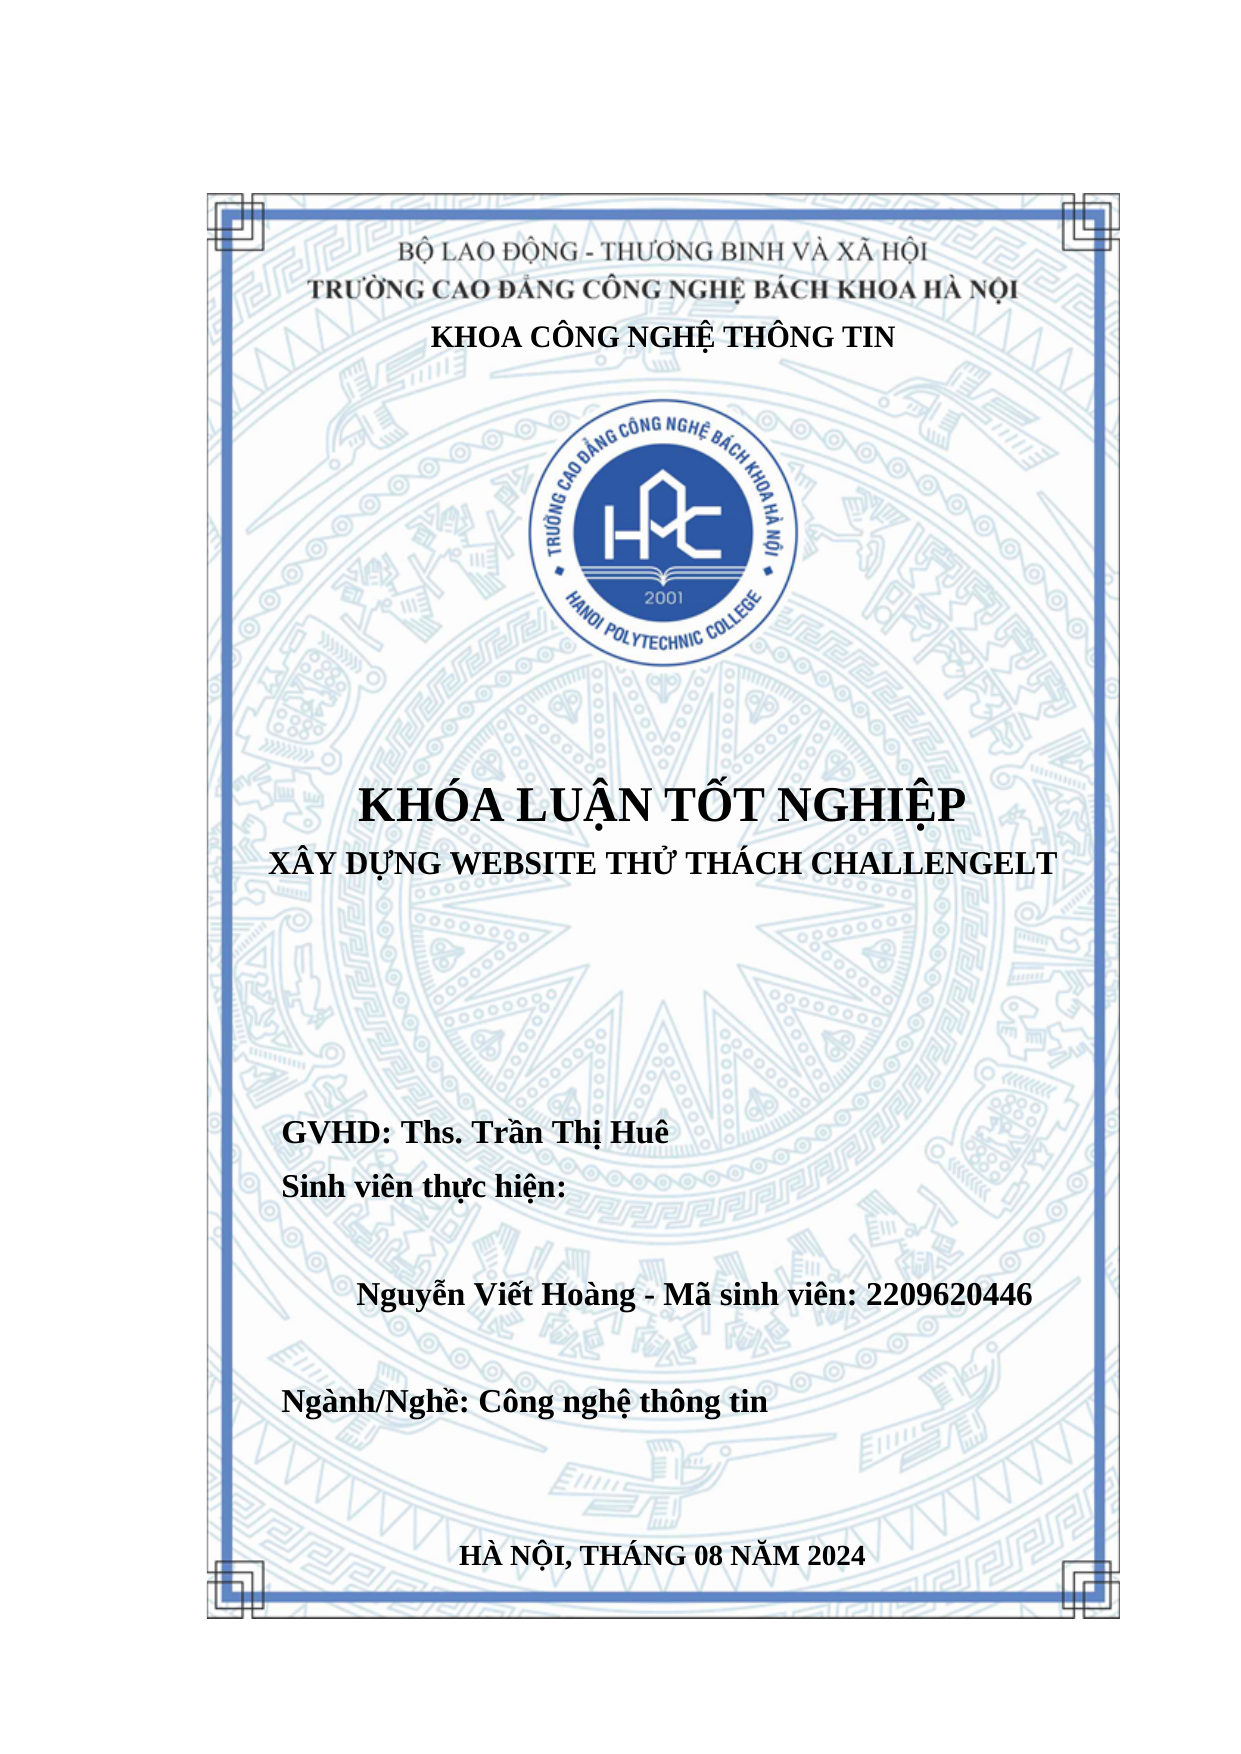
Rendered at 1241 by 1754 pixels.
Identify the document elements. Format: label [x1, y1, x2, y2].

picture [206, 193, 1120, 1619]
